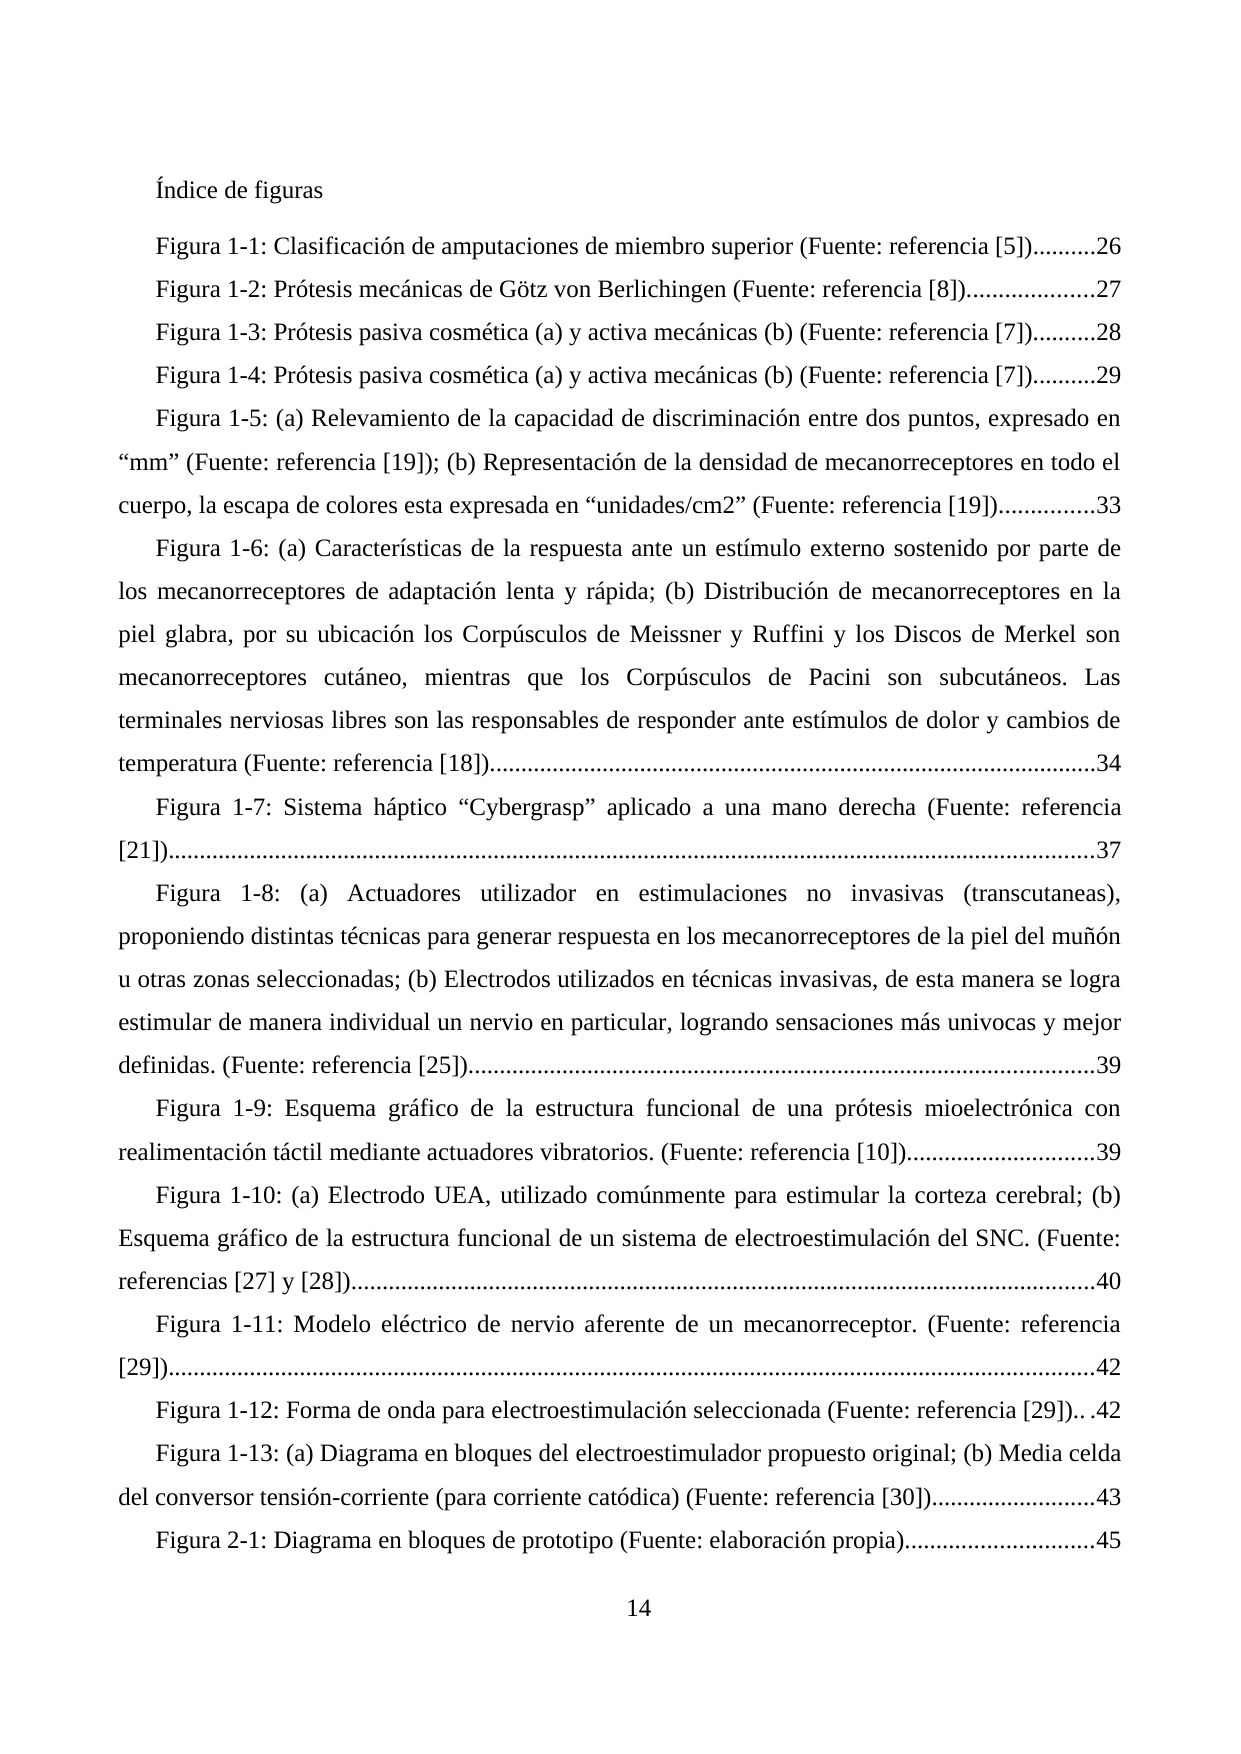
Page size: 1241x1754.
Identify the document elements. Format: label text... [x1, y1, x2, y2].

text Figura 1-11: Modelo eléctrico de nervio aferente de un mecanorreceptor. (Fuente: referencia [29]). 42 [118, 1309, 1122, 1381]
text Figura 1-10: (a) Electrodo UEA, utilizado comúnmente para estimular la corteza cerebral; (b) Esquema gráfico de la estructura funcional de un sistema de electroestimulación del SNC. (Fuente: referencias [27] y [28]). 40 [118, 1180, 1122, 1295]
text Figura 1-4: Prótesis pasiva cosmética (a) y activa mecánicas (b) (Fuente: referencia [7]). 29 [118, 360, 1122, 389]
subtitle Índice de figuras [118, 175, 1122, 204]
text Figura 1-12: Forma de onda para electroestimulación seleccionada (Fuente: referencia [29]). 42 [118, 1395, 1122, 1424]
text Figura 1-1: Clasificación de amputaciones de miembro superior (Fuente: referencia [5]) 26 [118, 231, 1122, 260]
text Figura 1-13: (a) Diagrama en bloques del electroestimulador propuesto original; (b) Media celda del conversor tensión-corriente (para corriente catódica) (Fuente: referencia [30]). 43 [118, 1438, 1122, 1510]
text Figura 1-7: Sistema háptico “Cybergrasp” aplicado a una mano derecha (Fuente: referencia [21]). 37 [118, 792, 1122, 863]
text Figura 2-1: Diagrama en bloques de prototipo (Fuente: elaboración propia). 45 [118, 1525, 1122, 1553]
text Figura 1-2: Prótesis mecánicas de Götz von Berlichingen (Fuente: referencia [8]). 27 [118, 274, 1122, 303]
text Figura 1-6: (a) Características de la respuesta ante un estímulo externo sostenido por parte de los mecanorreceptores de adaptación lenta y rápida; (b) Distribución de mecanorreceptores en la piel glabra, por su ubicación los Corpúsculos de Meissner y Ruffini y los Discos de Merkel son mecanorreceptores cutáneo, mientras que los Corpúsculos de Pacini son subcutáneos. Las terminales nerviosas libres son las responsables de responder ante estímulos de dolor y cambios de temperatura (Fuente: referencia [18]). 34 [118, 533, 1122, 777]
text Figura 1-8: (a) Actuadores utilizador en estimulaciones no invasivas (transcutaneas), proponiendo distintas técnicas para generar respuesta en los mecanorreceptores de la piel del muñón u otras zonas seleccionadas; (b) Electrodos utilizados en técnicas invasivas, de esta manera se logra estimular de manera individual un nervio en particular, logrando sensaciones más univocas y mejor definidas. (Fuente: referencia [25]). 39 [118, 878, 1122, 1079]
text Figura 1-3: Prótesis pasiva cosmética (a) y activa mecánicas (b) (Fuente: referencia [7]). 28 [118, 317, 1122, 346]
text Figura 1-5: (a) Relevamiento de la capacidad de discriminación entre dos puntos, expresado en “mm” (Fuente: referencia [19]); (b) Representación de la densidad de mecanorreceptores en todo el cuerpo, la escapa de colores esta expresada en “unidades/cm2” (Fuente: referencia [19]). 33 [118, 403, 1122, 518]
text Figura 1-9: Esquema gráfico de la estructura funcional de una prótesis mioelectrónica con realimentación táctil mediante actuadores vibratorios. (Fuente: referencia [10]). 39 [118, 1093, 1122, 1165]
